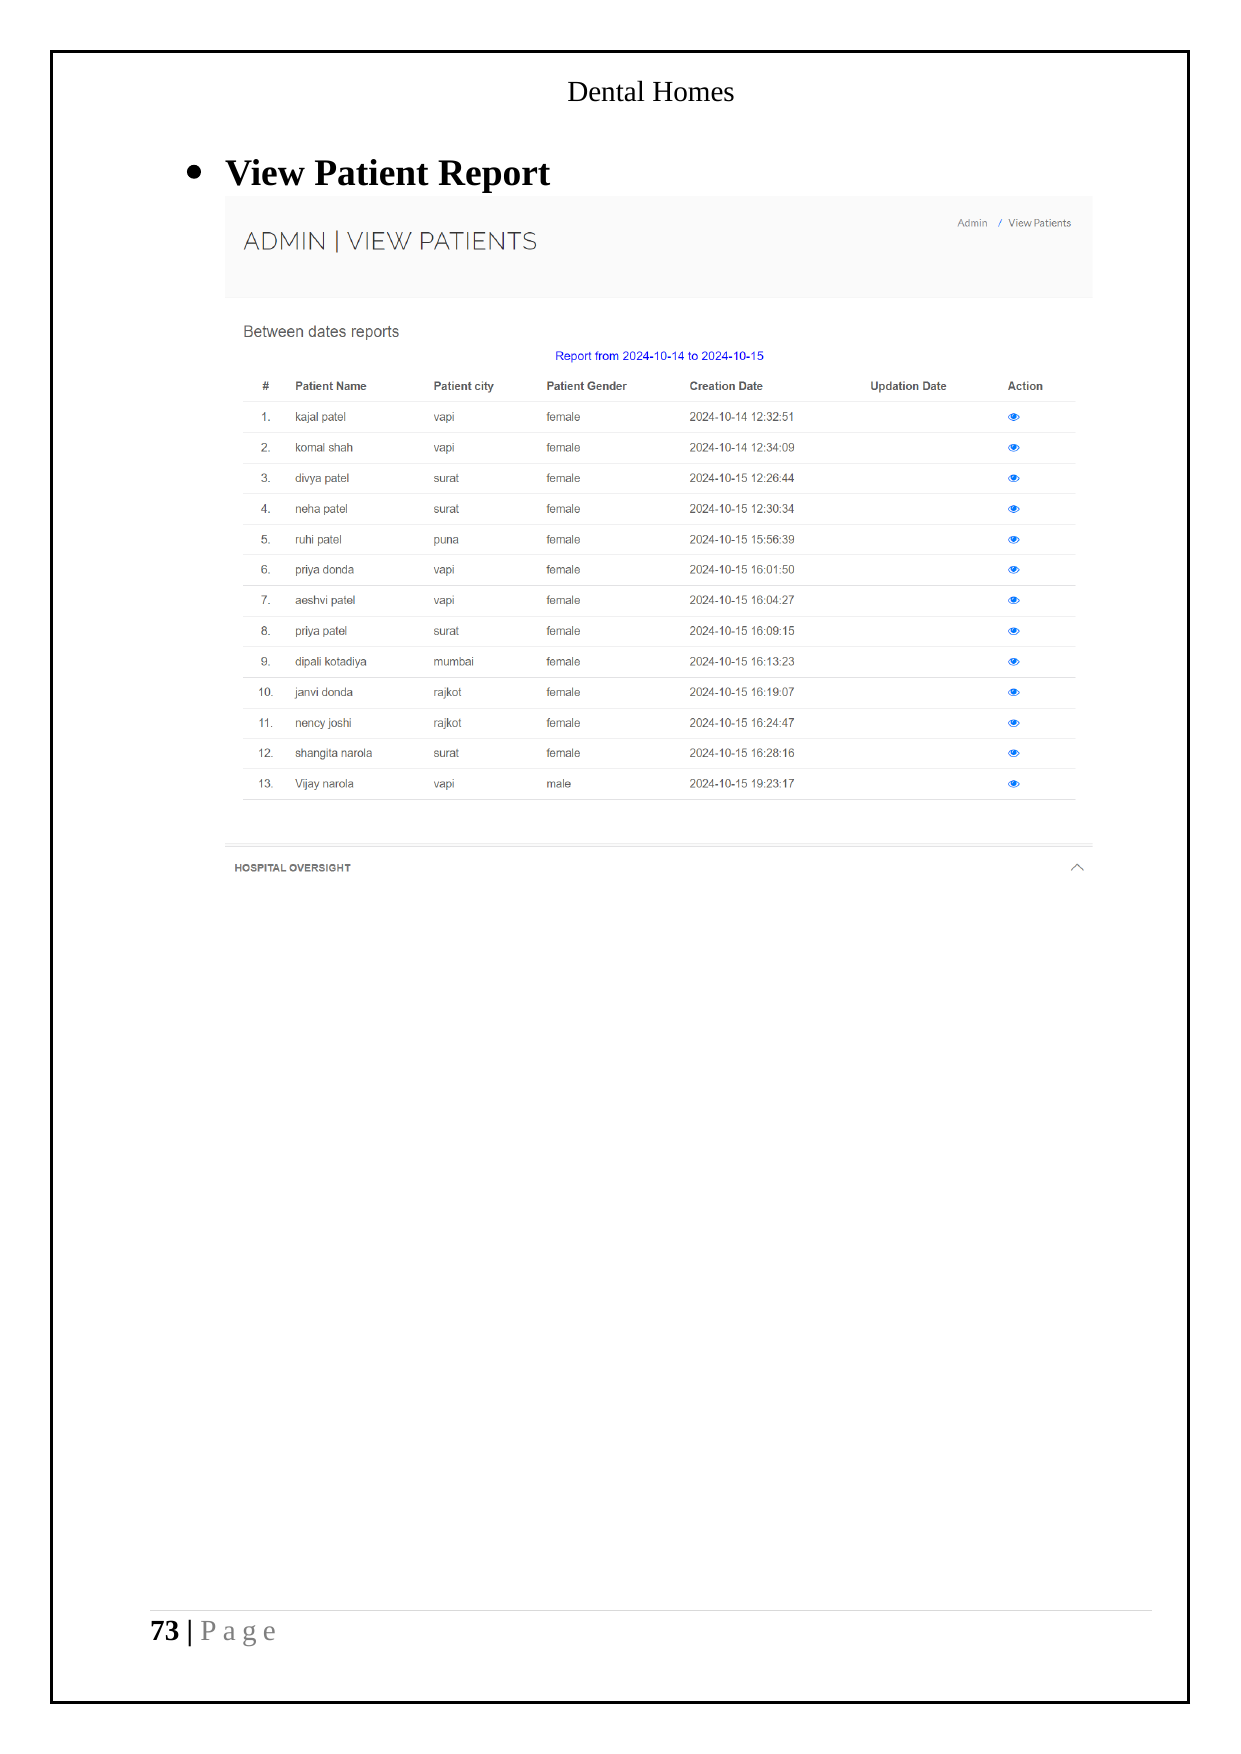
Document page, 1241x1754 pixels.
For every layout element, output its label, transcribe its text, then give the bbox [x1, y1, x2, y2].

picture [225, 196, 1093, 884]
list View Patient Report [187, 150, 1152, 193]
